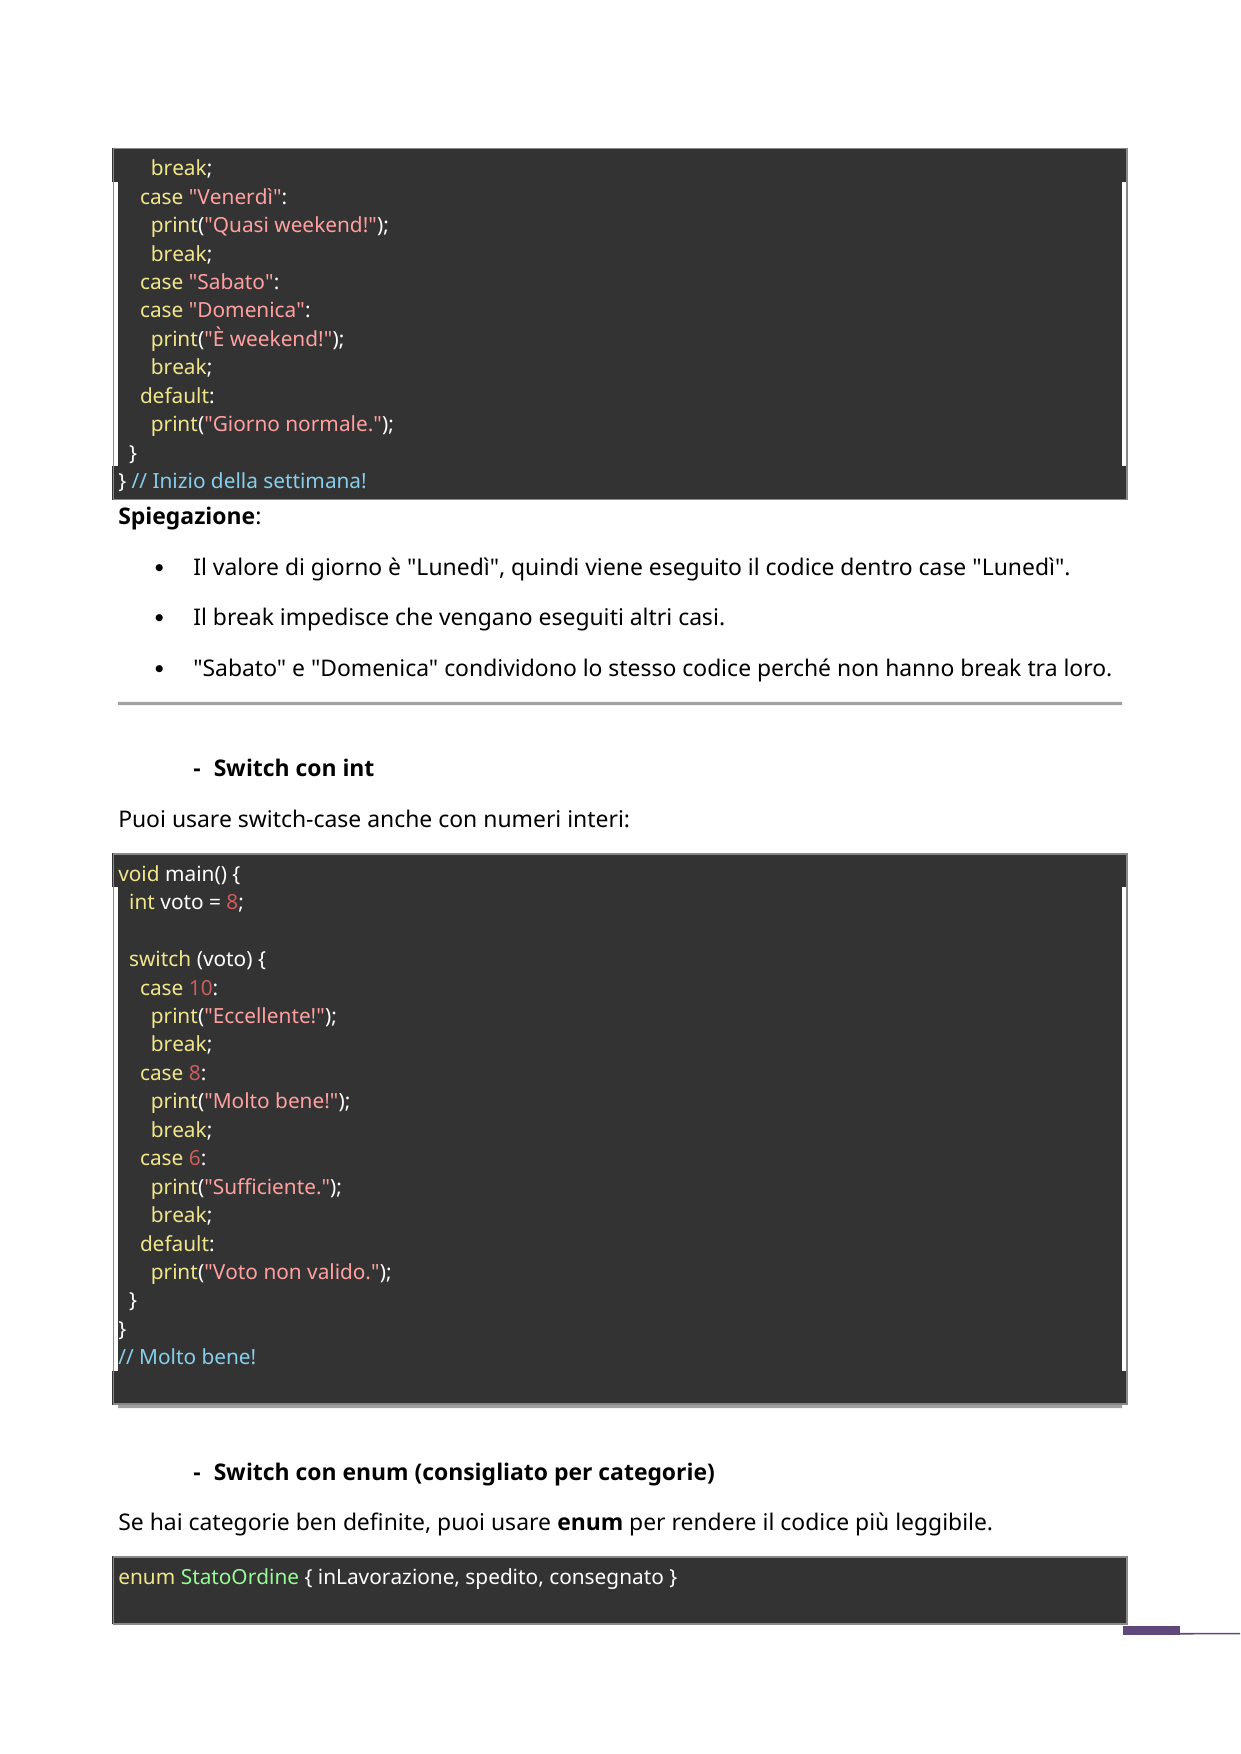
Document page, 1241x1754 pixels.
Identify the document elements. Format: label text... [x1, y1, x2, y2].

text } [118, 438, 1122, 460]
text print("Sufficiente."); [118, 1172, 1122, 1200]
text break; [118, 239, 1122, 267]
text break; [118, 352, 1122, 381]
text print("Voto non valido."); [118, 1257, 1122, 1286]
text Se hai categorie ben definite, puoi usare enum per rendere il codice più leggibile. [118, 1506, 1122, 1537]
text break; [114, 149, 1126, 182]
text print("Molto bene!"); [118, 1086, 1122, 1115]
list Il valore di giorno è "Lunedì", quindi viene eseguito il codice dentro case "Lunedì". [156, 551, 1122, 582]
text print("È weekend!"); [118, 324, 1122, 352]
text break; [118, 1029, 1122, 1058]
list Switch con enum (consigliato per categorie) [193, 1455, 1122, 1487]
text case 10: [118, 973, 1122, 1001]
list Il break impedisce che vengano eseguiti altri casi. [156, 601, 1122, 632]
text } [118, 1314, 1122, 1342]
text case "Domenica": [118, 296, 1122, 324]
text case "Sabato": [118, 267, 1122, 296]
text int voto = 8; [118, 887, 1122, 916]
text Spiegazione: [118, 500, 1122, 532]
text break; [118, 1200, 1122, 1229]
text case 8: [118, 1058, 1122, 1086]
text // Molto bene! [118, 1342, 1122, 1365]
text void main() { [114, 855, 1126, 887]
list Switch con int [193, 752, 1122, 784]
text enum StatoOrdine { inLavorazione, spedito, consegnato } [114, 1558, 1126, 1585]
text print("Giorno normale."); [118, 409, 1122, 438]
text default: [118, 1229, 1122, 1257]
text print("Quasi weekend!"); [118, 210, 1122, 239]
text print("Eccellente!"); [118, 1001, 1122, 1029]
text default: [118, 381, 1122, 409]
text case "Venerdì": [118, 182, 1122, 210]
text switch (voto) { [118, 944, 1122, 973]
text break; [118, 1115, 1122, 1143]
text case 6: [118, 1143, 1122, 1172]
text } [118, 1286, 1122, 1314]
text } // Inizio della settimana! [114, 460, 1126, 499]
text Puoi usare switch-case anche con numeri interi: [118, 803, 1122, 834]
list "Sabato" e "Domenica" condividono lo stesso codice perché non hanno break tra loro. [156, 652, 1122, 683]
